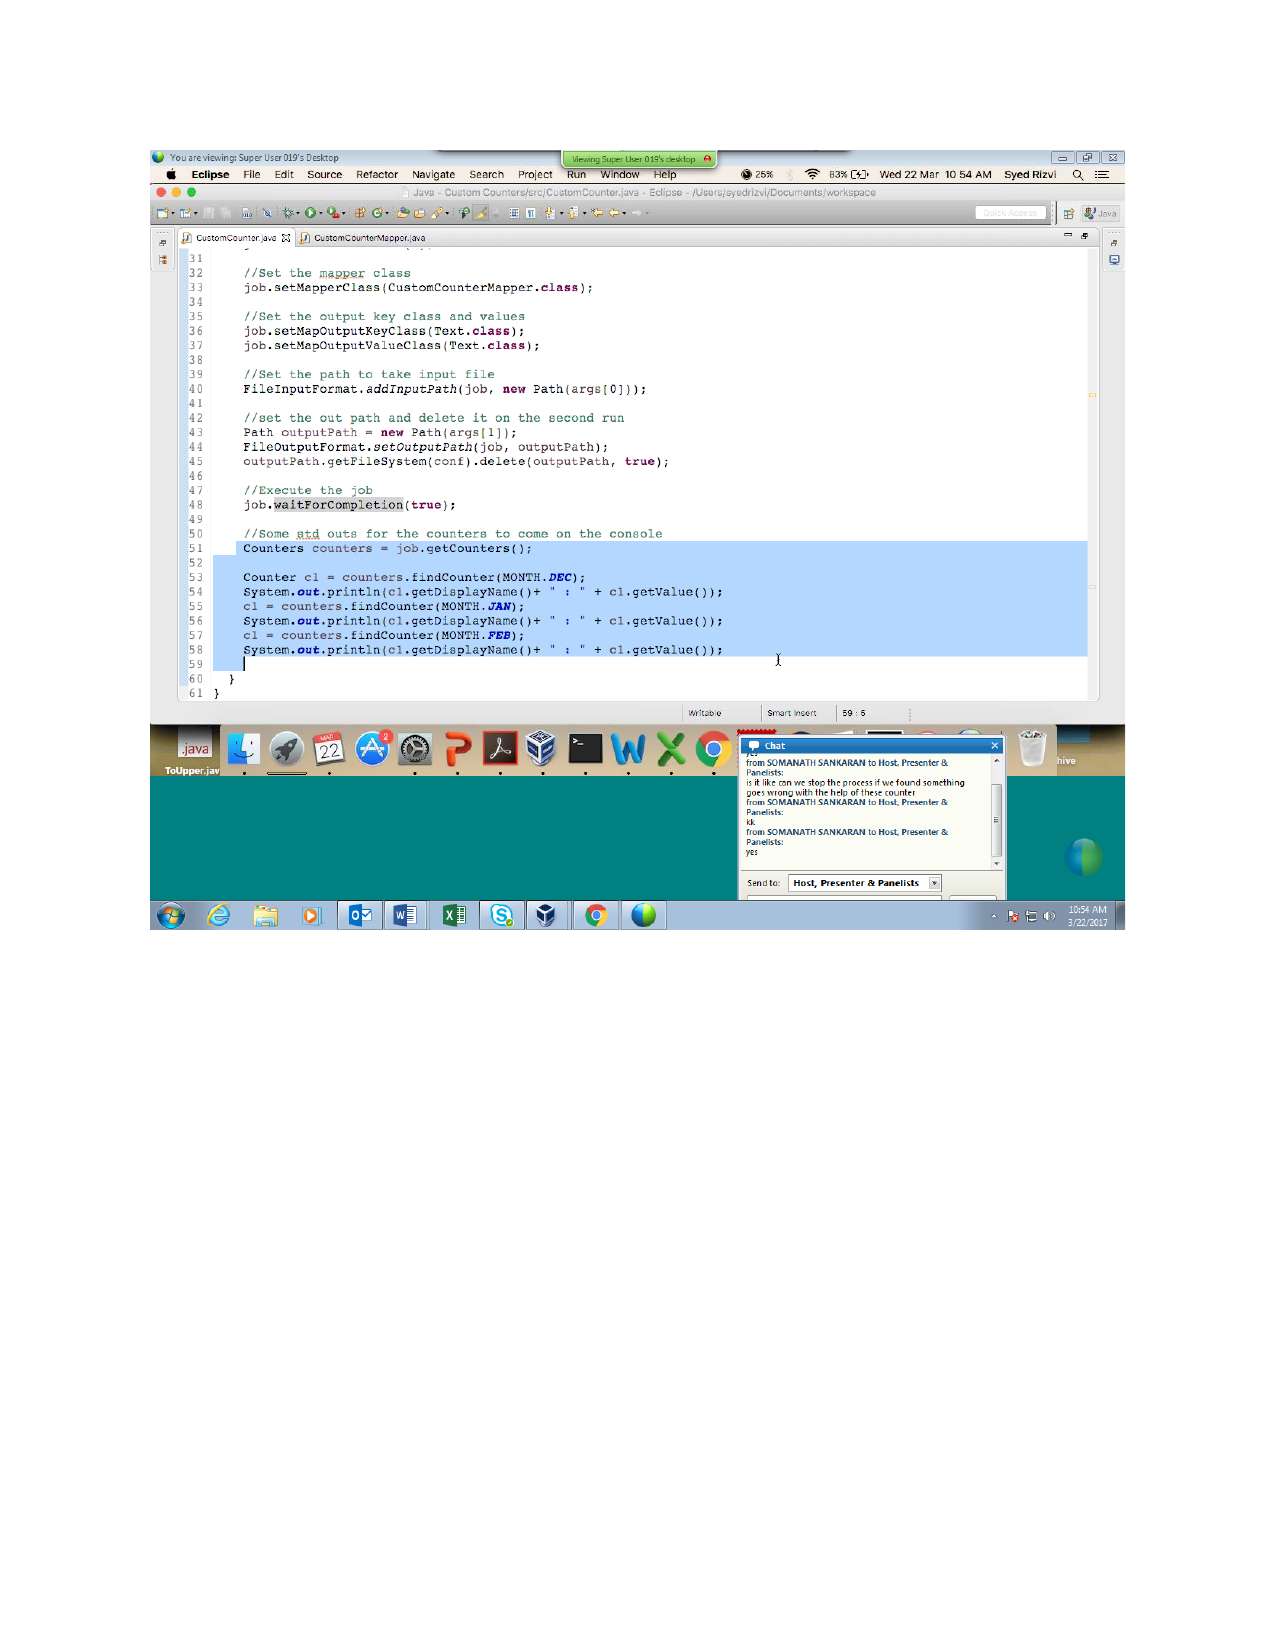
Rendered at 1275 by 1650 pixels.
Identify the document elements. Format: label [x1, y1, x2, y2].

picture [150, 150, 1125, 930]
